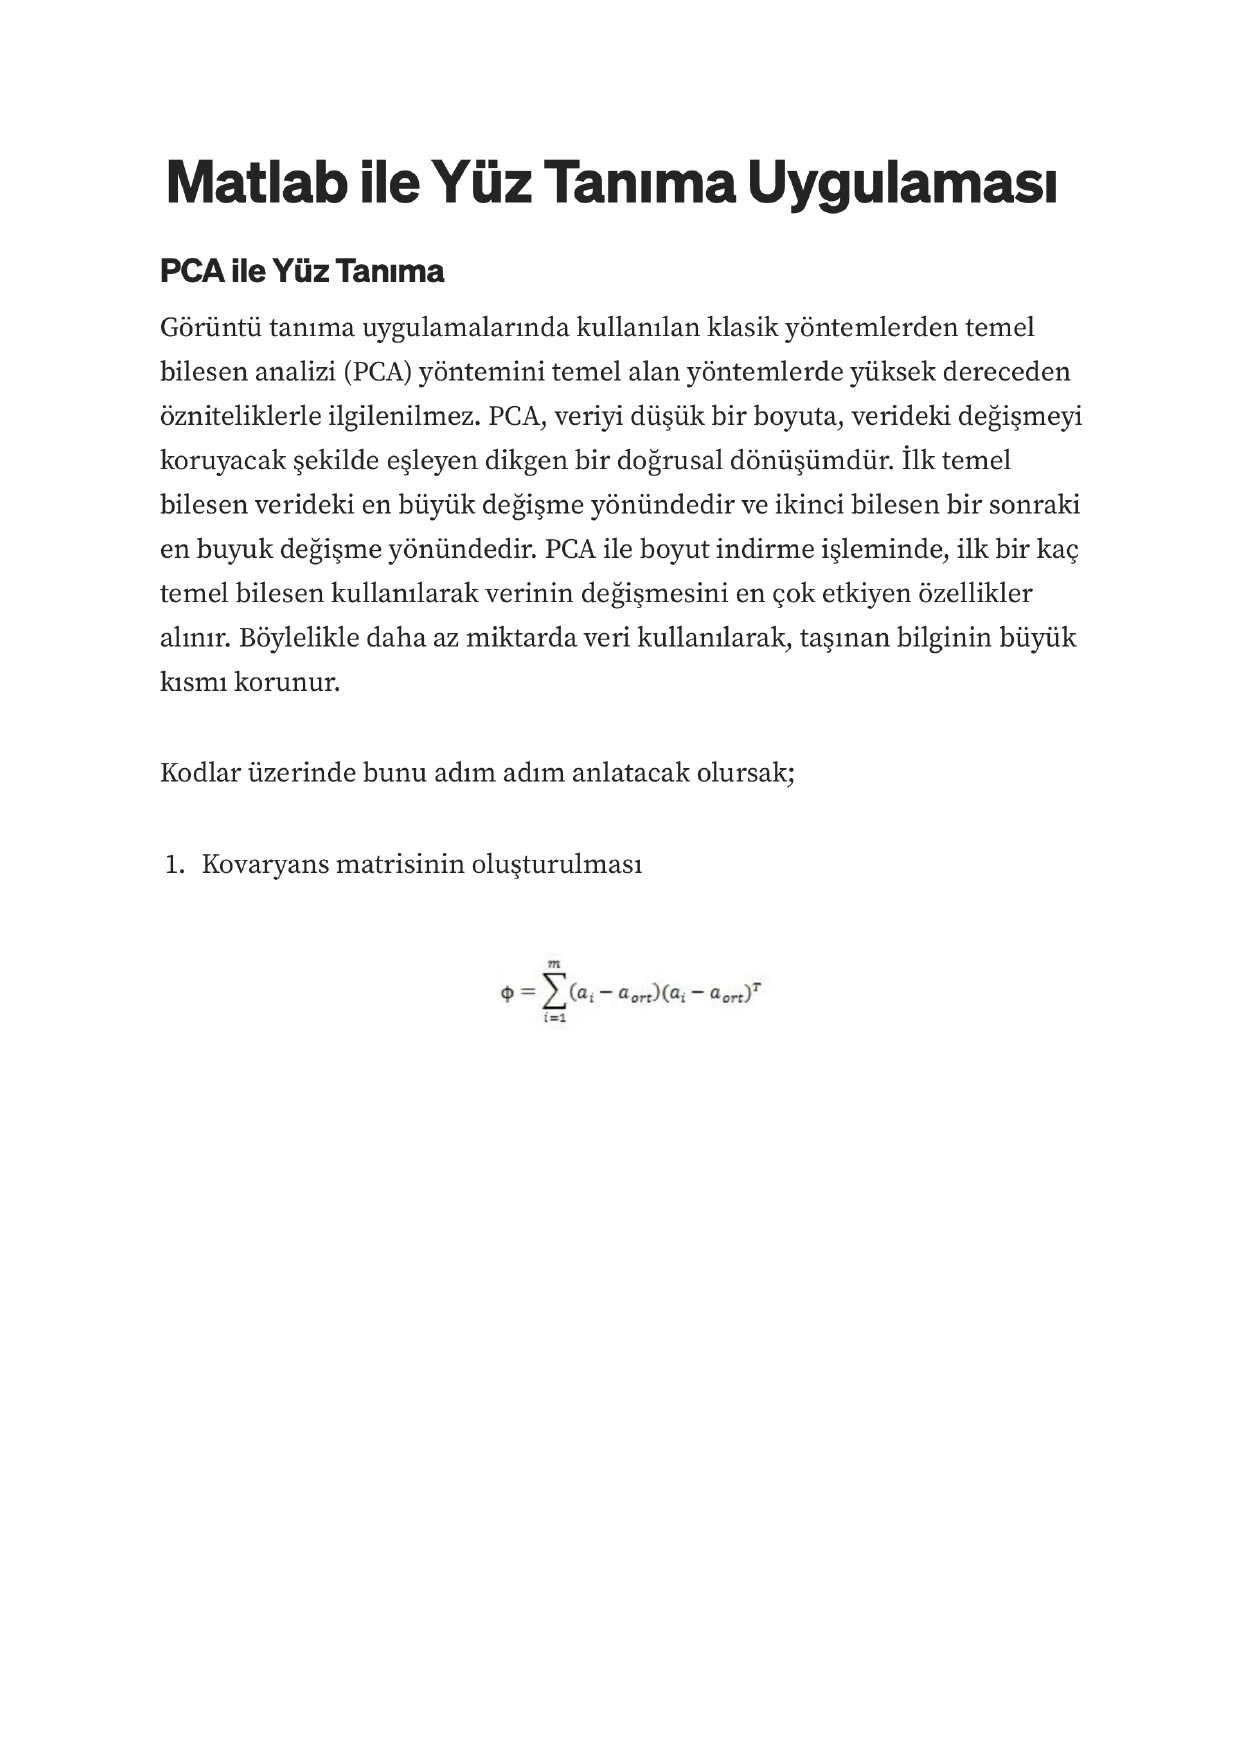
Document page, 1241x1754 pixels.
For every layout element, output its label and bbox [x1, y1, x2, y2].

picture [147, 147, 1093, 1045]
